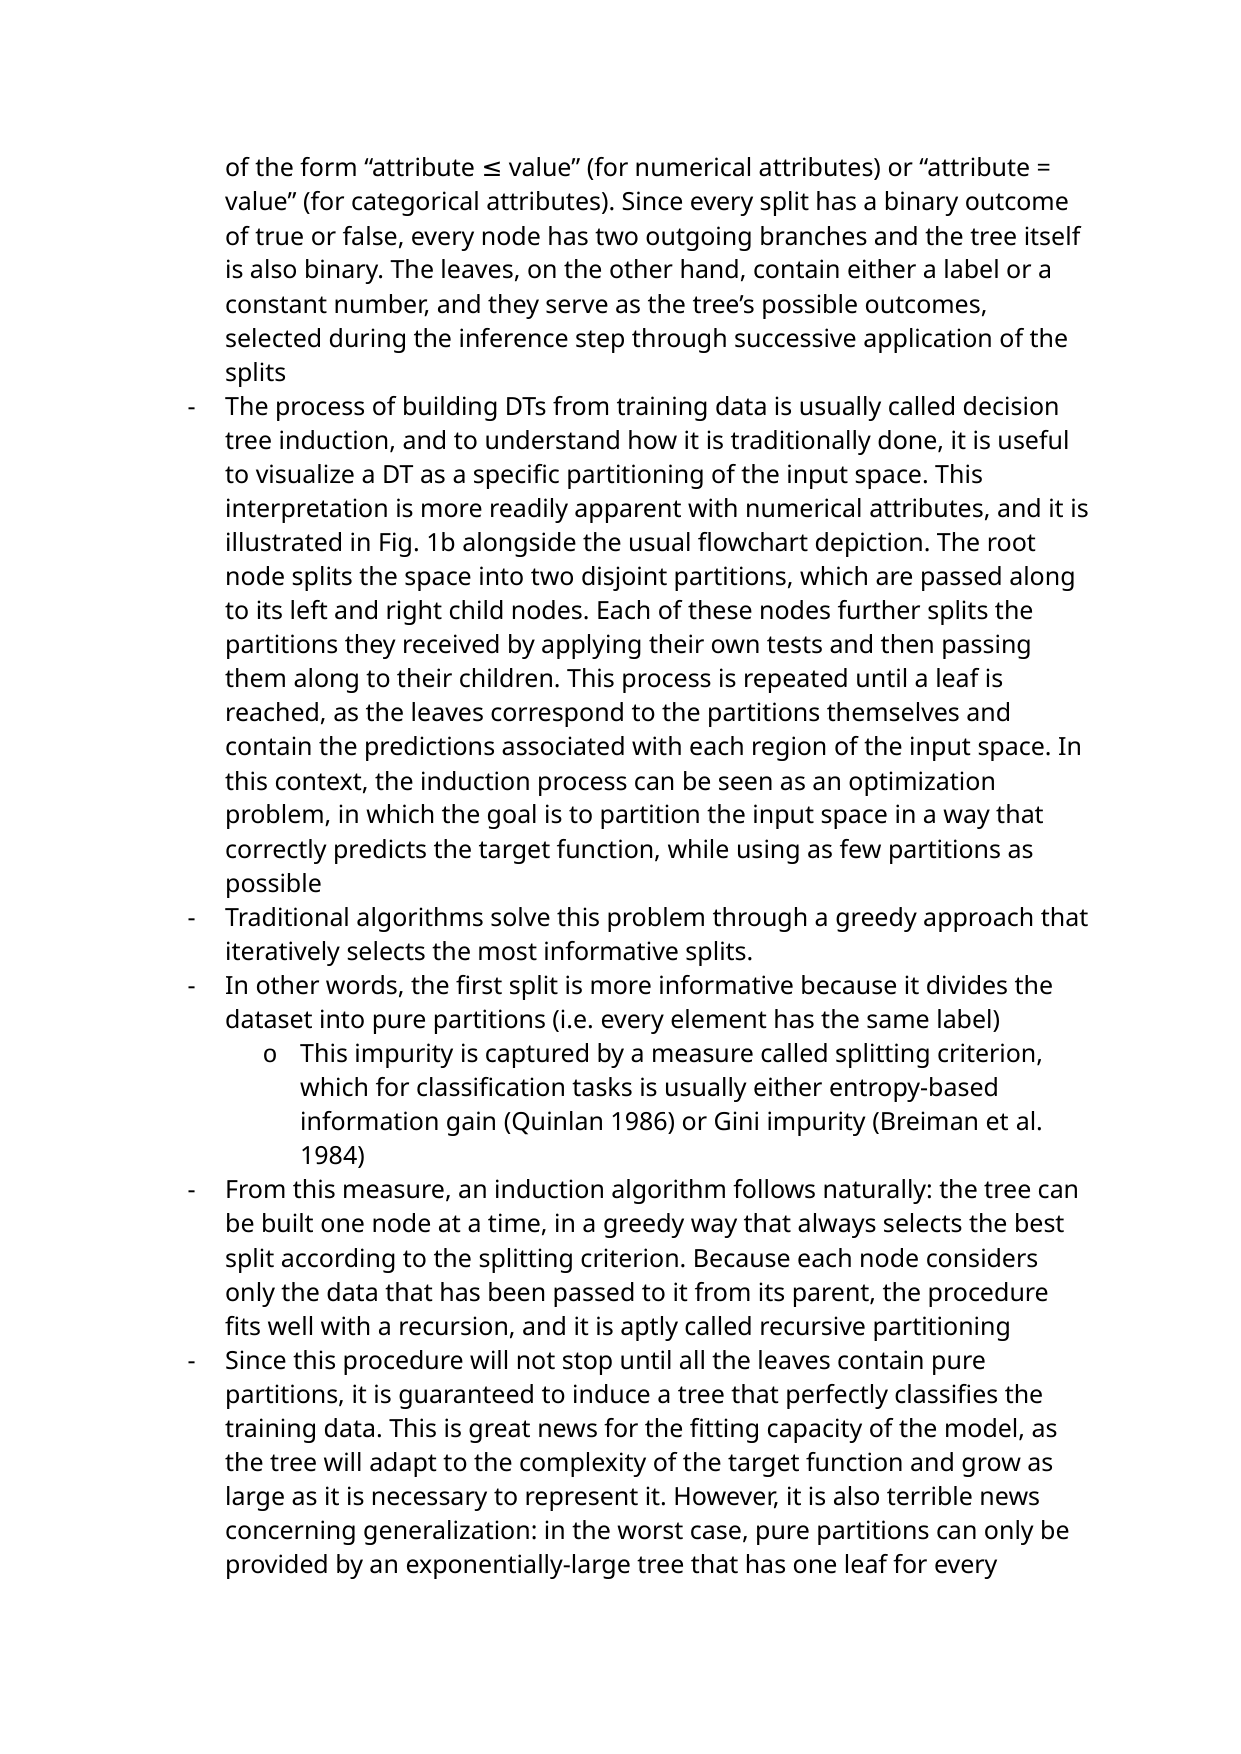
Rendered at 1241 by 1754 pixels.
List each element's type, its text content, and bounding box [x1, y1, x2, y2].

list The process of building DTs from training data is usually called decision tree induction, and to understand how it is traditionally done, it is useful to visualize a DT as a specific partitioning of the input space. This interpretation is more readily apparent with numerical attributes, and it is illustrated in Fig. 1b alongside the usual flowchart depiction. The root node splits the space into two disjoint partitions, which are passed along to its left and right child nodes. Each of these nodes further splits the partitions they received by applying their own tests and then passing them along to their children. This process is repeated until a leaf is reached, as the leaves correspond to the partitions themselves and contain the predictions associated with each region of the input space. In this context, the induction process can be seen as an optimization problem, in which the goal is to partition the input space in a way that correctly predicts the target function, while using as few partitions as possible [187, 388, 1090, 899]
list In other words, the first split is more informative because it divides the dataset into pure partitions (i.e. every element has the same label) [187, 967, 1090, 1036]
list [187, 1342, 1090, 1581]
list Traditional algorithms solve this problem through a greedy approach that iteratively selects the most informative splits. [187, 899, 1090, 967]
list From this measure, an induction algorithm follows naturally: the tree can be built one node at a time, in a greedy way that always selects the best split according to the splitting criterion. Because each node considers only the data that has been passed to it from its parent, the procedure fits well with a recursion, and it is aptly called recursive partitioning [187, 1172, 1090, 1342]
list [187, 150, 1090, 388]
list This impurity is captured by a measure called splitting criterion, which for classification tasks is usually either entropy-based information gain (Quinlan 1986) or Gini impurity (Breiman et al. 1984) [262, 1036, 1090, 1172]
